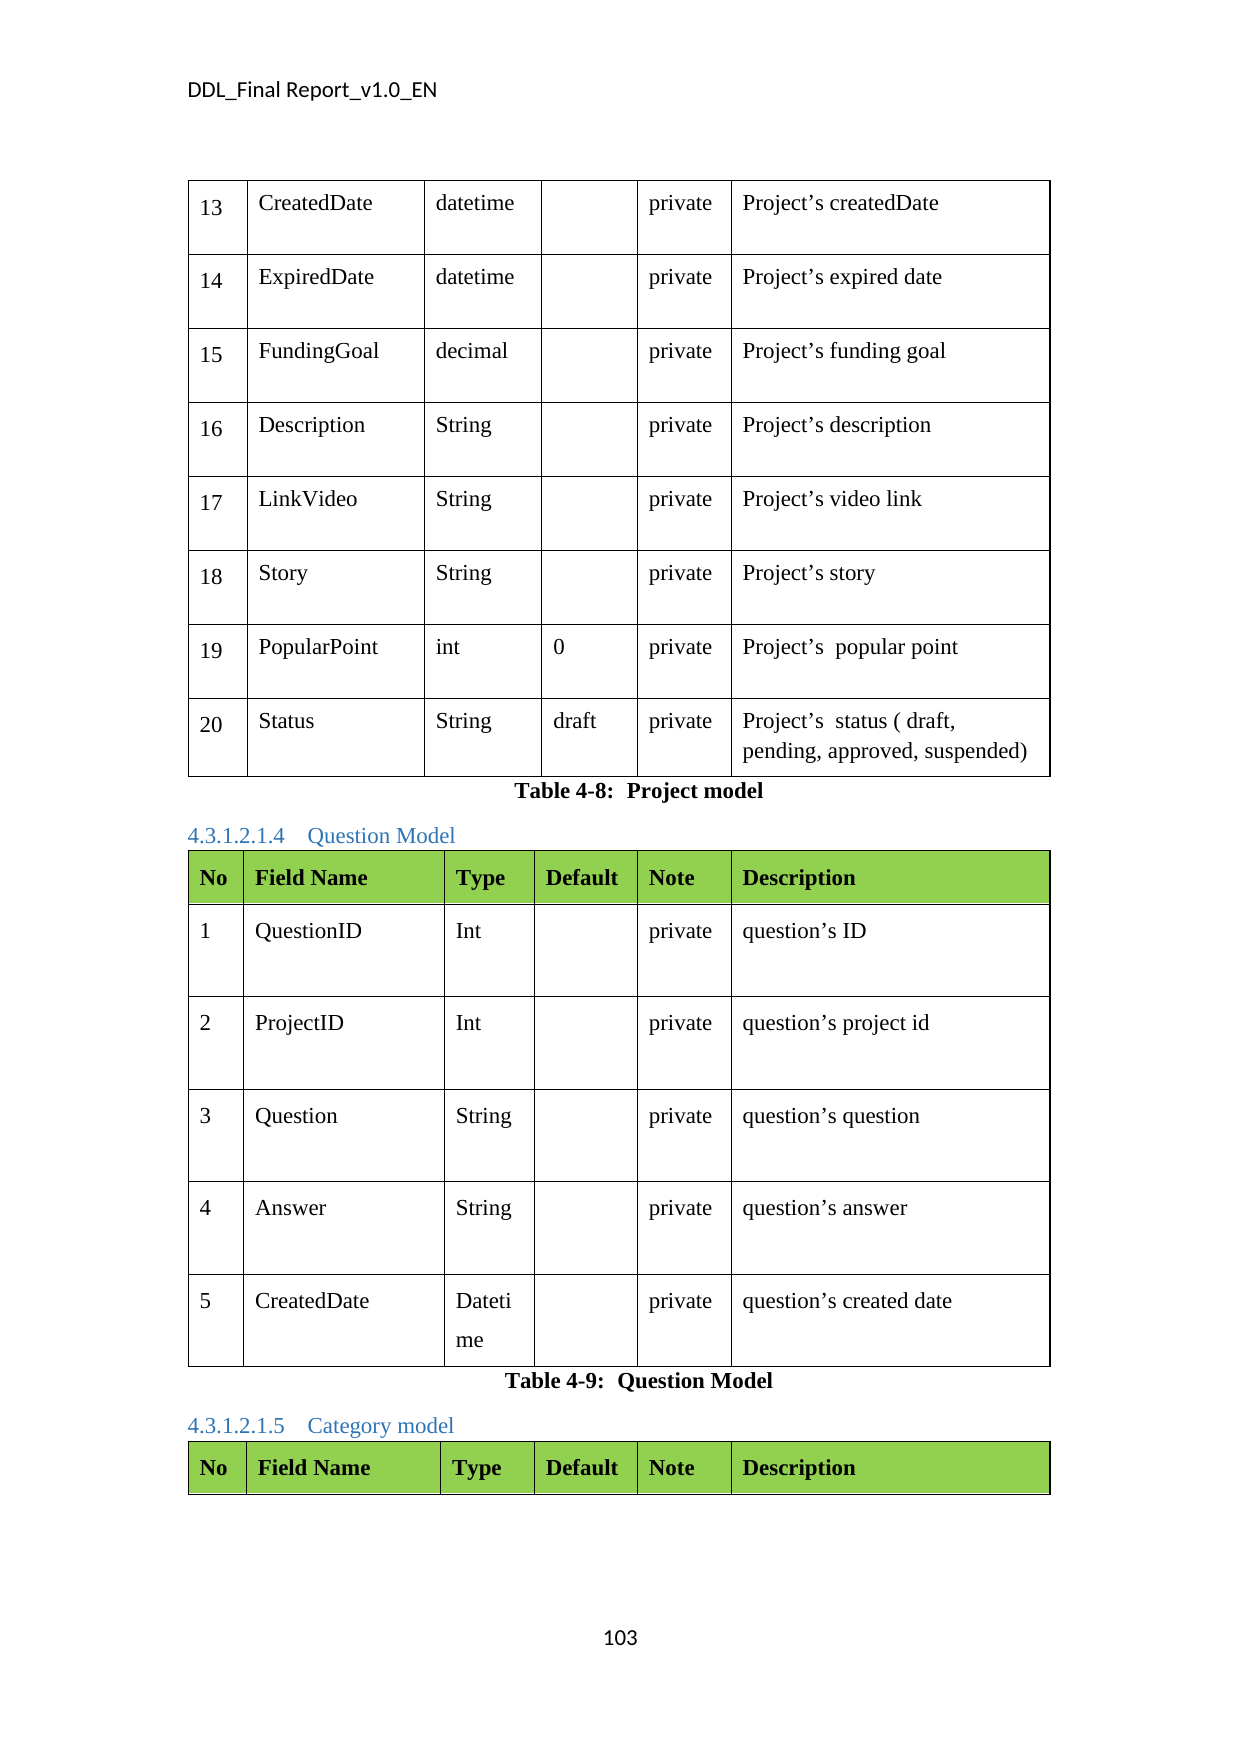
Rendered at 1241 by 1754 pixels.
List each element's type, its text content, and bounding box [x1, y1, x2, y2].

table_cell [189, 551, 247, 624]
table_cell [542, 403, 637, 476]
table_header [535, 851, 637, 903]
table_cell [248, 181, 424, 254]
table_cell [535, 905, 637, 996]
text Question Model [225, 1367, 1053, 1393]
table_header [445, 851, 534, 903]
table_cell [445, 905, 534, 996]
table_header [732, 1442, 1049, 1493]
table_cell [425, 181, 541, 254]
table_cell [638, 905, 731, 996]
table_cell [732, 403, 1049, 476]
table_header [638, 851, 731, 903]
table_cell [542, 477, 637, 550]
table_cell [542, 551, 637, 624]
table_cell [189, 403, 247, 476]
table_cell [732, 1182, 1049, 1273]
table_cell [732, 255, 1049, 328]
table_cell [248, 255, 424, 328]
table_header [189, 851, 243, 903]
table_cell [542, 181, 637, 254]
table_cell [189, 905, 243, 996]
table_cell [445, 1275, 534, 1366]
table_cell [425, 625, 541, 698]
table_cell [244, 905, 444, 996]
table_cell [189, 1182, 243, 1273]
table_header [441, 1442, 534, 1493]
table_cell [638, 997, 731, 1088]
subtitle Question Model [187, 822, 1053, 848]
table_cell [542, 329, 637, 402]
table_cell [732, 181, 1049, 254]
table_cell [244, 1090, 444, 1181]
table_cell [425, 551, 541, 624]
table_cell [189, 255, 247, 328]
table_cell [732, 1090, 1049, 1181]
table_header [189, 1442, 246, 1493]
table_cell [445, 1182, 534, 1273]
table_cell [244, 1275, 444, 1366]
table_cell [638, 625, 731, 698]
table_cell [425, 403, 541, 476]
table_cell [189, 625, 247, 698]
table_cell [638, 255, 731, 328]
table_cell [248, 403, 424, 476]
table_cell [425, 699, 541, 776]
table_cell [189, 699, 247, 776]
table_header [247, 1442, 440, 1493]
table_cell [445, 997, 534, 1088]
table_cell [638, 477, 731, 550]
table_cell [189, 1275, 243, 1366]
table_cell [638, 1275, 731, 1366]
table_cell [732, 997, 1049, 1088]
subtitle Category model [187, 1412, 1053, 1438]
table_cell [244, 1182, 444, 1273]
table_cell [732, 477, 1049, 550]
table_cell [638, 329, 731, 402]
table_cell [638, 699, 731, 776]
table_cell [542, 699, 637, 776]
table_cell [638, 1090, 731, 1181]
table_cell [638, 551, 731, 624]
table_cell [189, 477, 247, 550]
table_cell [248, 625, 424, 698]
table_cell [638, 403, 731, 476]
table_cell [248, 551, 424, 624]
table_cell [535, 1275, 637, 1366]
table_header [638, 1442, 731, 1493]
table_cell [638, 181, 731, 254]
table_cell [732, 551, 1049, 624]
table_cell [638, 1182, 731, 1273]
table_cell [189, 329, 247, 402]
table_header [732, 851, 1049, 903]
text Project model [225, 777, 1053, 803]
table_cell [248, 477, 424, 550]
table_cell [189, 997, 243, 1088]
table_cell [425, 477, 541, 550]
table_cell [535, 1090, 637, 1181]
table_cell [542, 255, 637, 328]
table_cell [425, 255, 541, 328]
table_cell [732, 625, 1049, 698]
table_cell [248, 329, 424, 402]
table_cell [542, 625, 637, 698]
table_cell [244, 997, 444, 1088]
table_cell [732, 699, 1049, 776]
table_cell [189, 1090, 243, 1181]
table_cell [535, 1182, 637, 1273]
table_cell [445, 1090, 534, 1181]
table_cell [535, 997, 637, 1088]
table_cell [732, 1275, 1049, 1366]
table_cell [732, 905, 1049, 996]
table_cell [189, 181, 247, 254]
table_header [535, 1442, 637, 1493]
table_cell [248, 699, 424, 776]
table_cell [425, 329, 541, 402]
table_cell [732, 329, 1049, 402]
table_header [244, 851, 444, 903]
